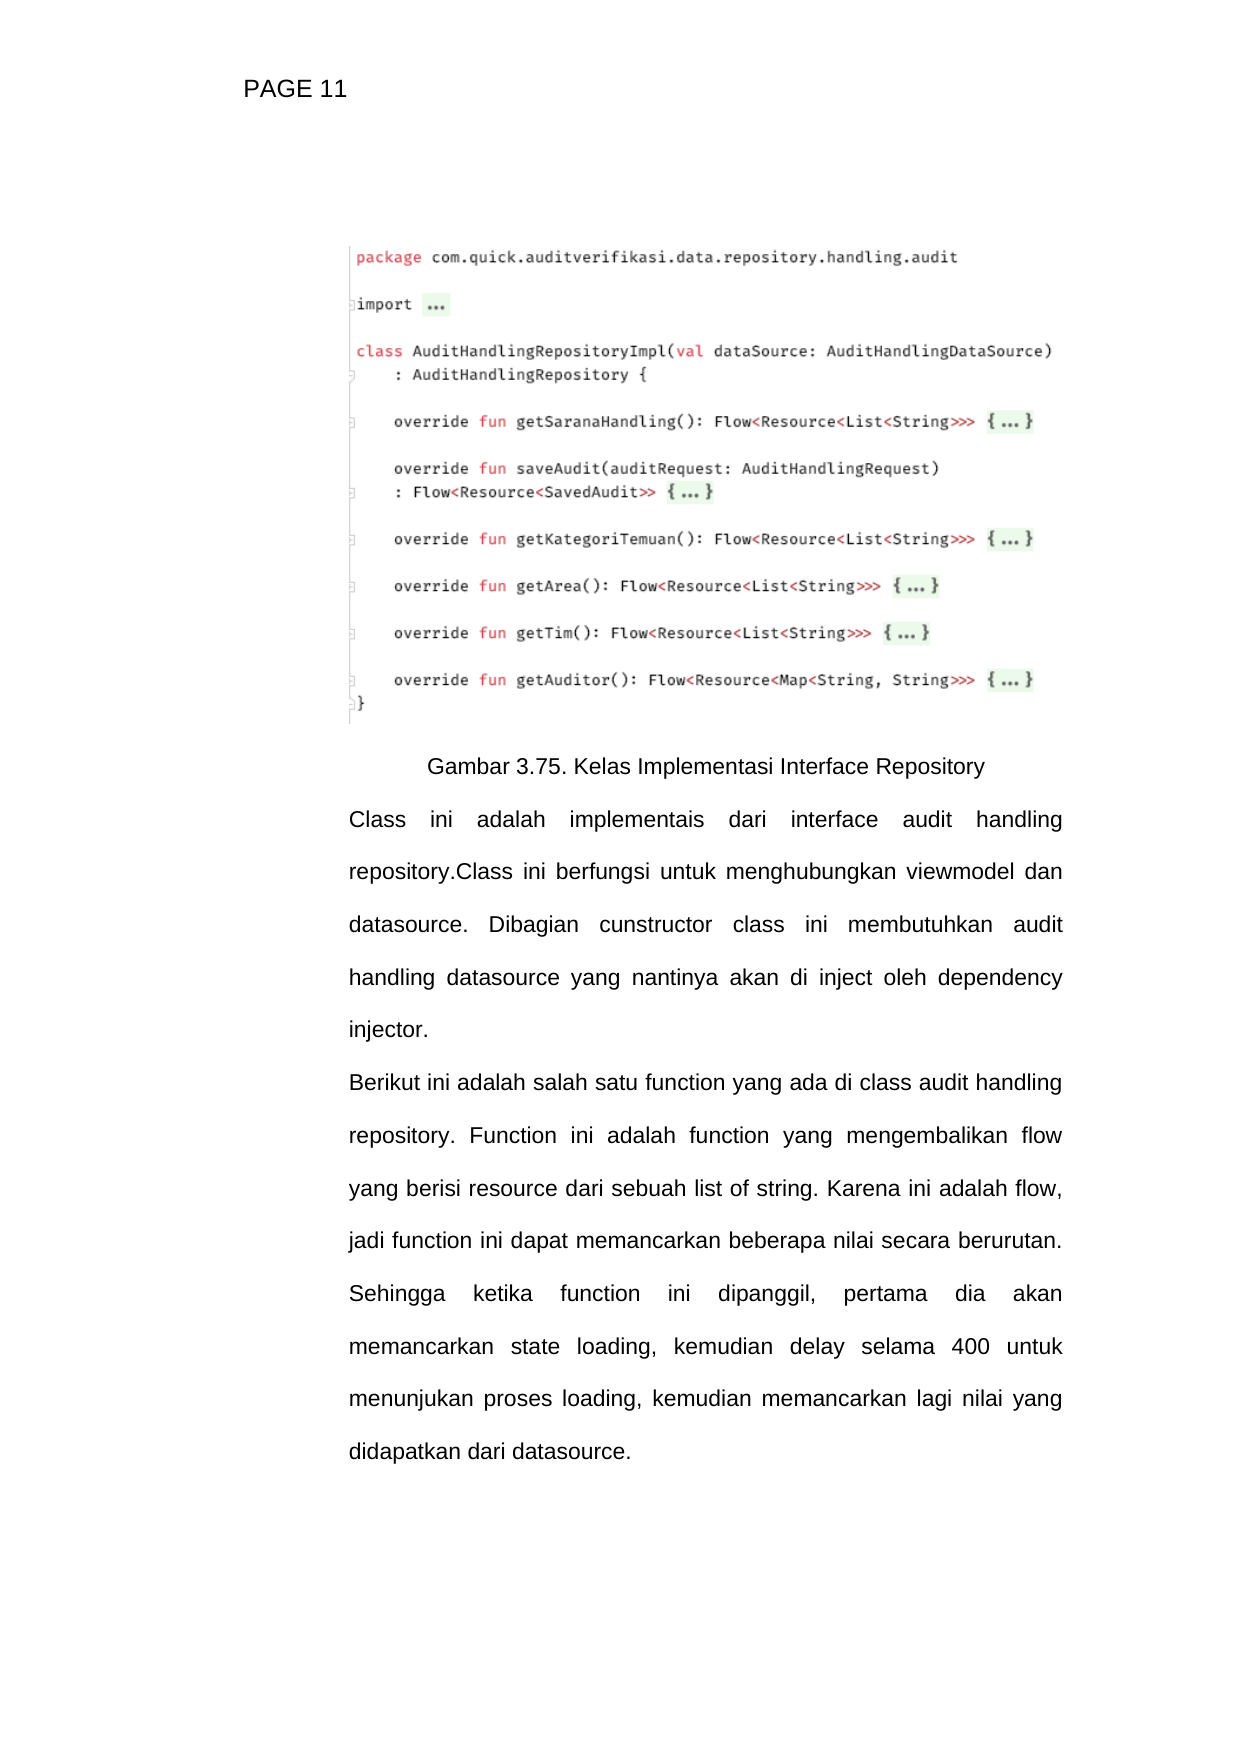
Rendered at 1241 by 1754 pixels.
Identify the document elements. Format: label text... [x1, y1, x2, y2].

picture [348, 246, 1062, 724]
title Berikut ini adalah salah satu function yang ada di class audit handling repository. Function ini adalah function yang mengembalikan flow yang berisi resource dari sebuah list of string. Karena ini adalah flow, jadi function ini dapat memancarkan beberapa nilai secara berurutan. Sehingga ketika function ini dipanggil, pertama dia akan memancarkan state loading, kemudian delay selama 400 untuk menunjukan proses loading, kemudian memancarkan lagi nilai yang didapatkan dari datasource. [349, 1069, 1063, 1464]
title Class ini adalah implementais dari interface audit handling repository.Class ini berfungsi untuk menghubungkan viewmodel dan datasource. Dibagian cunstructor class ini membutuhkan audit handling datasource yang nantinya akan di inject oleh dependency injector. [349, 806, 1063, 1043]
text Gambar 3.75. Kelas Implementasi Interface Repository [349, 753, 1063, 779]
